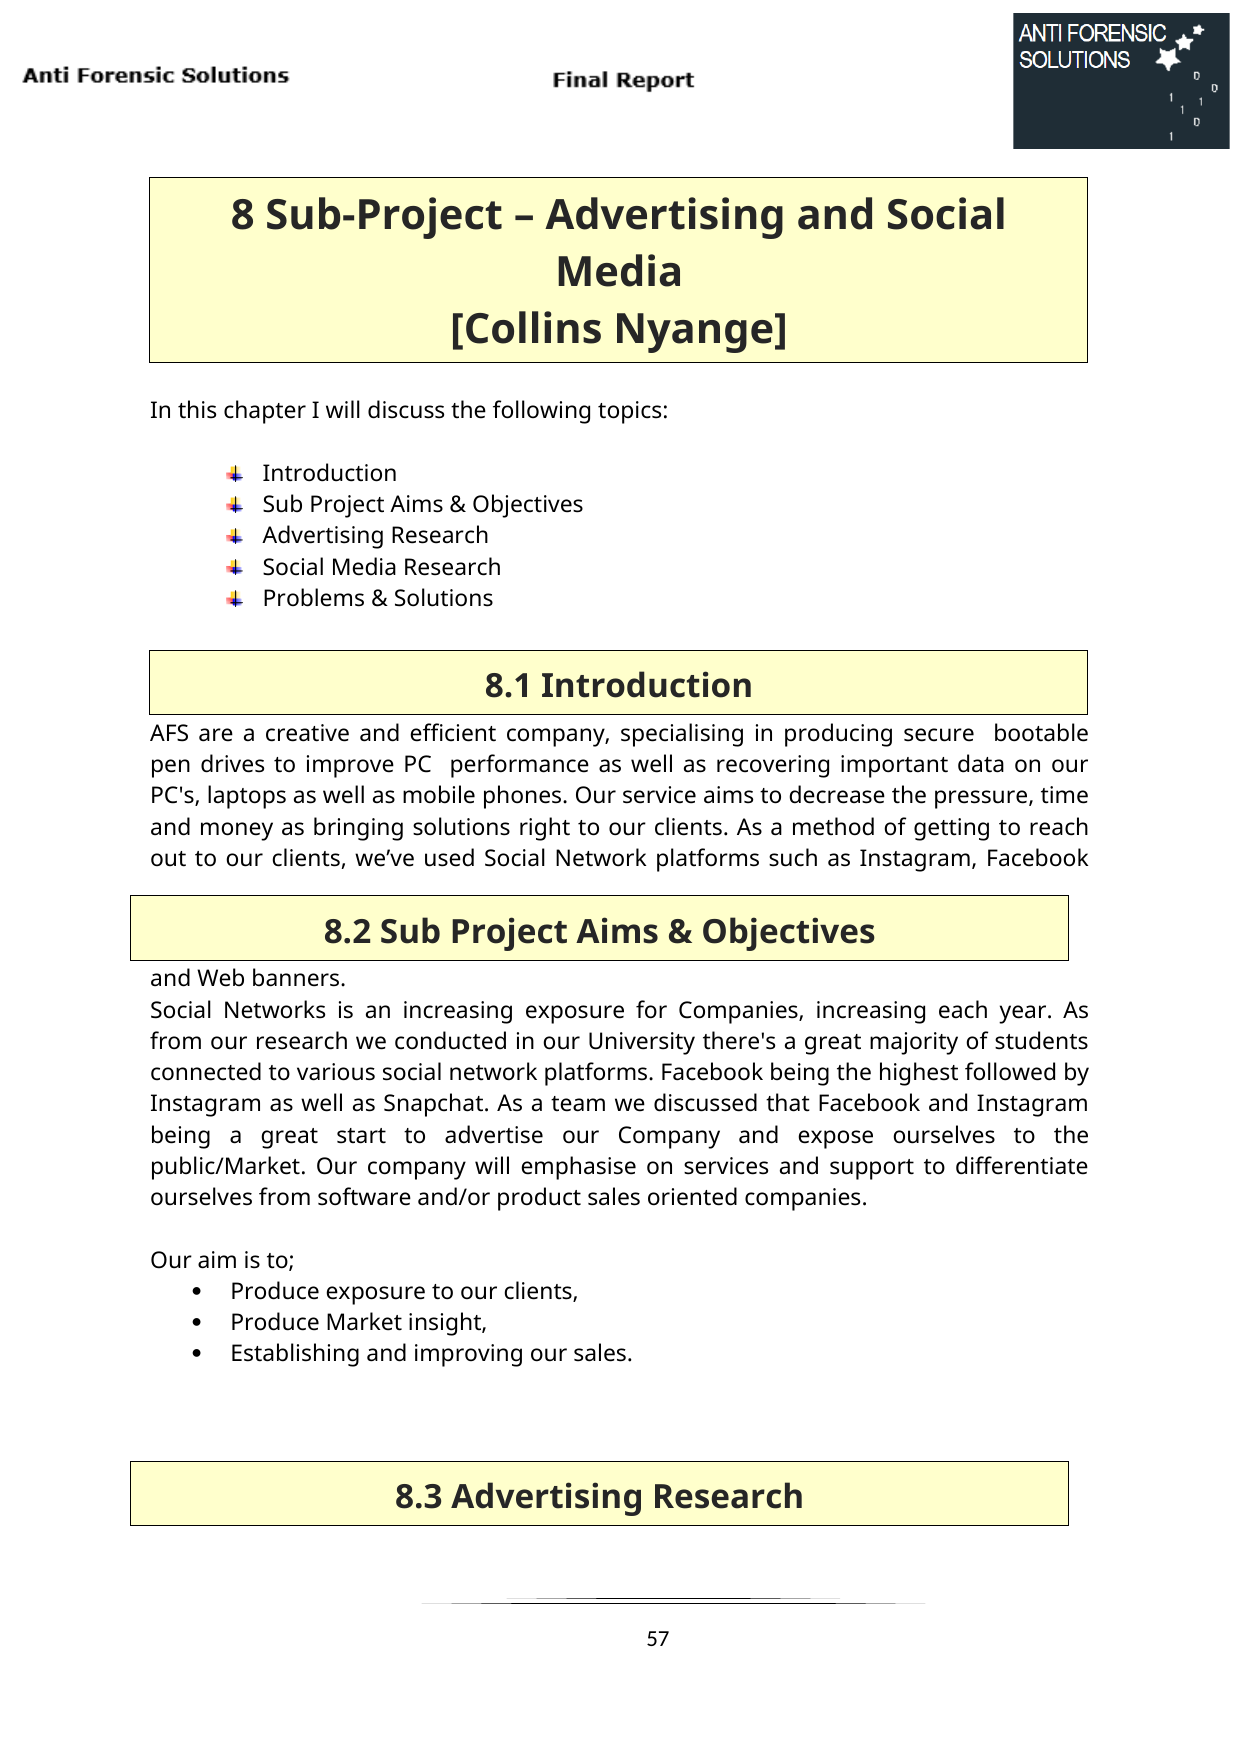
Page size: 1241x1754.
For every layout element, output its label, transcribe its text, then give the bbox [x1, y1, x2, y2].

picture [226, 495, 243, 513]
picture [226, 464, 243, 482]
text In this chapter I will discuss the following topics: [150, 394, 1090, 426]
picture [226, 558, 243, 575]
list Social Media Research [225, 551, 1090, 582]
list Introduction [225, 457, 1090, 488]
picture [226, 589, 243, 607]
list Produce Market insight, [193, 1306, 1090, 1337]
list Problems & Solutions [225, 582, 1090, 613]
list Produce exposure to our clients, [193, 1275, 1090, 1306]
picture [226, 527, 243, 544]
list Advertising Research [225, 519, 1090, 551]
picture [15, 59, 299, 94]
list Sub Project Aims & Objectives [225, 488, 1090, 519]
text AFS are a creative and efficient company, specialising in producing secure bootable pen drives to improve PC performance as well as recovering important data on our PC's, laptops as well as mobile phones. Our service aims to decrease the pressure, time and money as bringing solutions right to our clients. As a method of getting to reach out to our clients, we’ve used Social Network platforms such as Instagram, Facebook and Web banners. [150, 641, 1090, 993]
list Establishing and improving our sales. [193, 1337, 1090, 1368]
text Our aim is to; [150, 1243, 1090, 1275]
picture [1013, 13, 1230, 149]
text Social Networks is an increasing exposure for Companies, increasing each year. As from our research we conducted in our University there's a great majority of students connected to various social network platforms. Facebook being the highest followed by Instagram as well as Snapchat. As a team we discussed that Facebook and Instagram being a great start to advertise our Company and expose ourselves to the public/Market. Our company will emphasise on services and support to differentiate ourselves from software and/or product sales oriented companies. [150, 993, 1090, 1212]
picture [542, 59, 699, 100]
